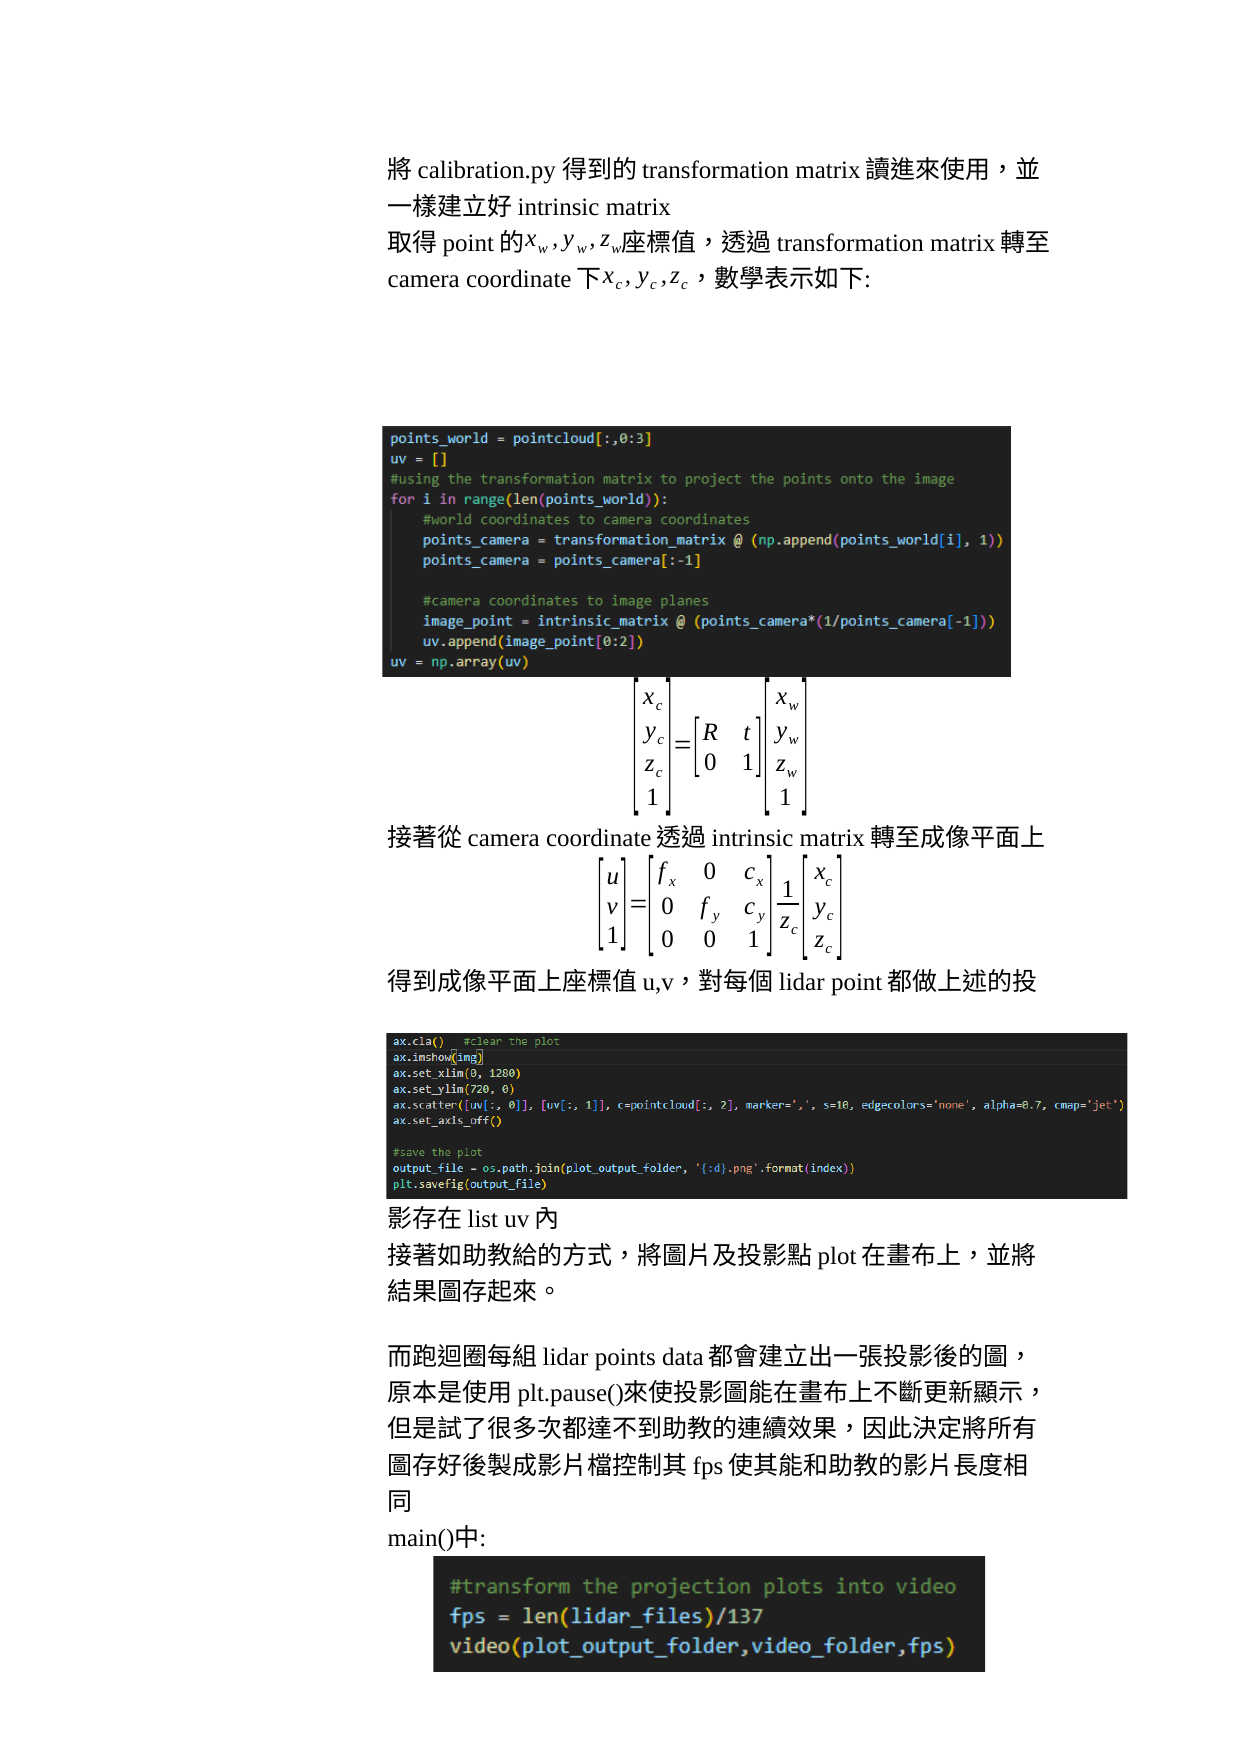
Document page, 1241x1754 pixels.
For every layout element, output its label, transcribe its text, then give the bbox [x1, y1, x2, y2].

picture [433, 1556, 986, 1672]
text main()中: [387, 1518, 1053, 1554]
text 取得point的座標值，透過transformation matrix轉至camera coordinate下，數學表示如下: [387, 222, 1053, 295]
text 接著從camera coordinate透過intrinsic matrix轉至成像平面上 [387, 817, 1053, 853]
text 將calibration.py 得到的transformation matrix讀進來使用，並一樣建立好intrinsic matrix [387, 150, 1053, 222]
picture [382, 426, 1011, 677]
text 得到成像平面上座標值u,v，對每個lidar point都做上述的投影存在list uv內 [387, 1199, 1053, 1235]
text 得到成像平面上座標值u,v，對每個lidar point都做上述的投影存在list uv內 [387, 961, 1053, 1033]
text 接著如助教給的方式，將圖片及投影點plot在畫布上，並將結果圖存起來。 [387, 1235, 1053, 1308]
picture [386, 1033, 1128, 1199]
text 而跑迴圈每組lidar points data都會建立出一張投影後的圖，原本是使用plt.pause()來使投影圖能在畫布上不斷更新顯示，但是試了很多次都達不到助教的連續效果，因此決定將所有圖存好後製成影片檔控制其fps使其能和助教的影片長度相同 [387, 1336, 1053, 1518]
